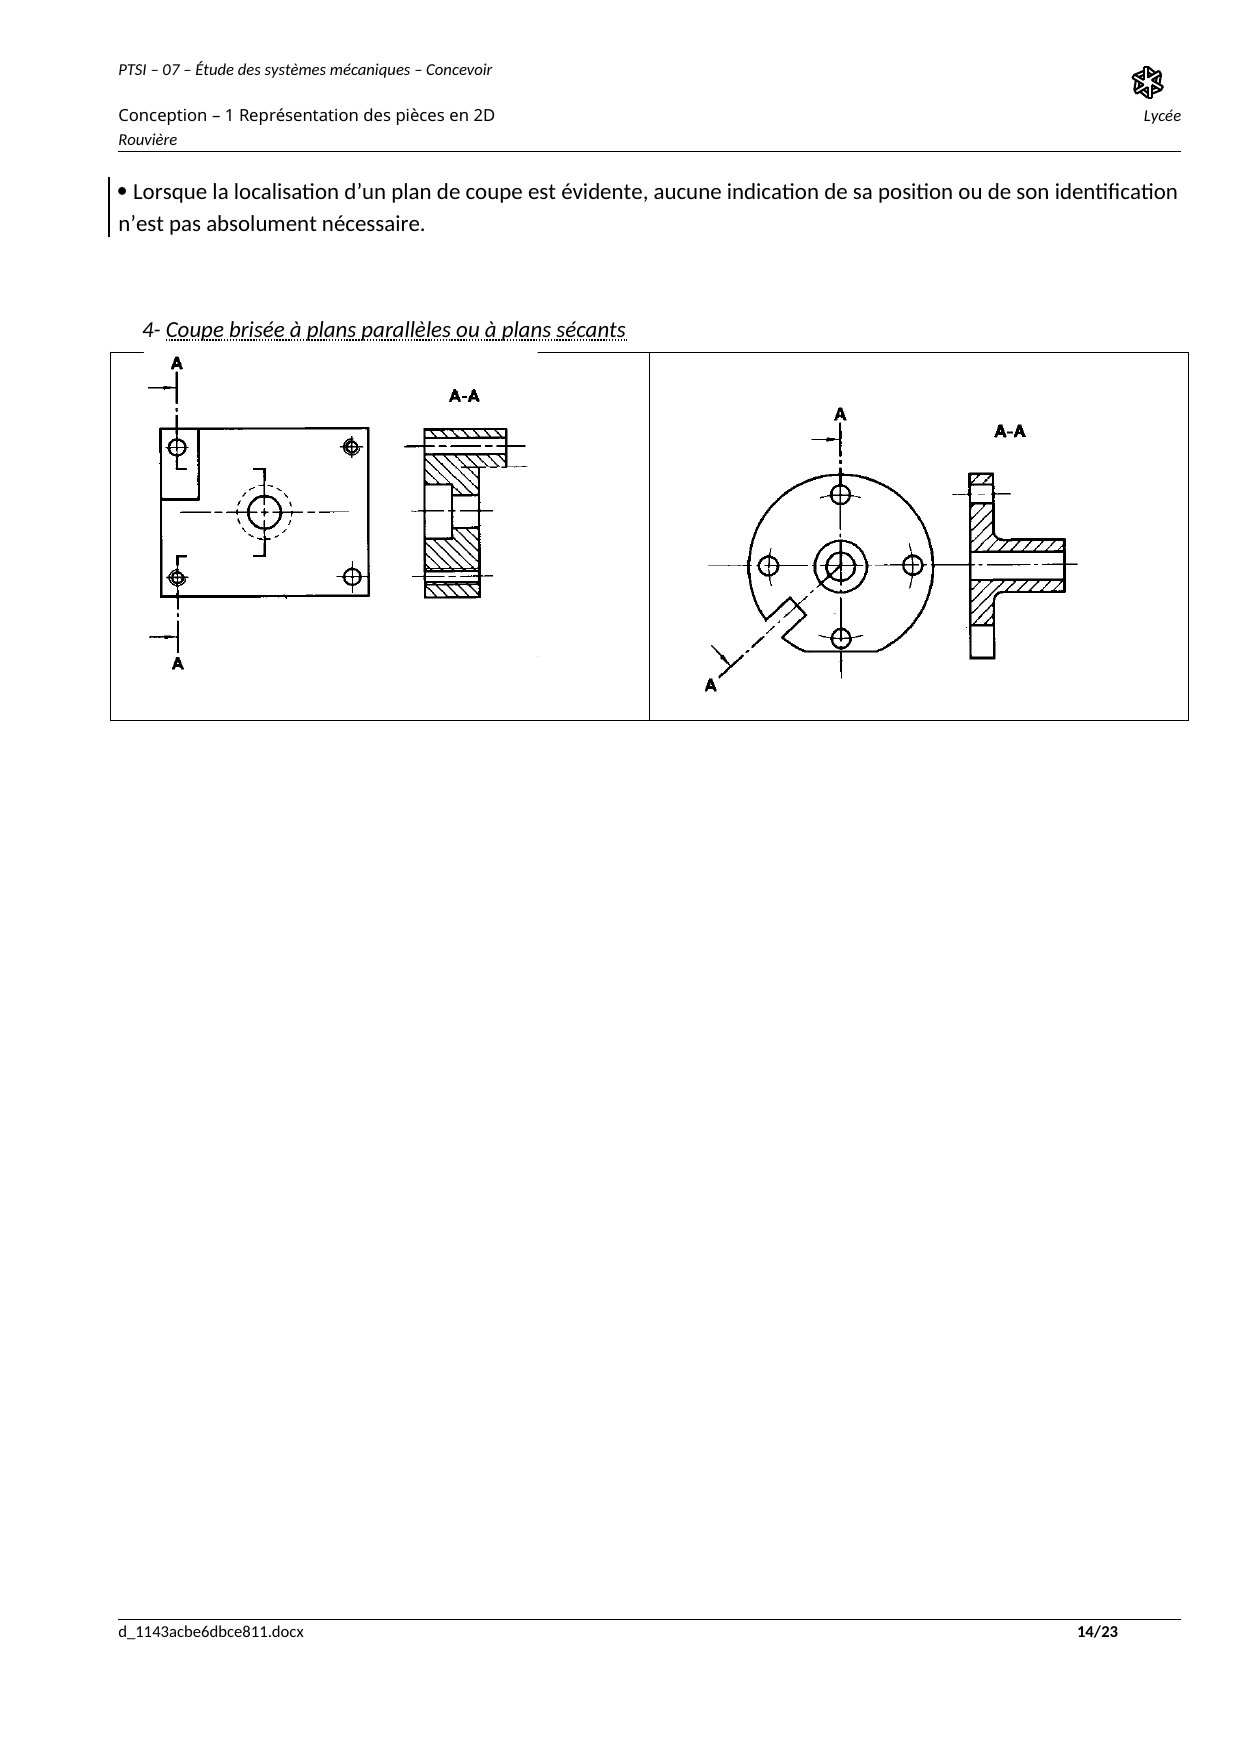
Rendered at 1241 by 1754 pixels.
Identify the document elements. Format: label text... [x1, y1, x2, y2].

picture [143, 352, 538, 674]
text Lorsque la localisation d’un plan de coupe est évidente, aucune indication de sa position ou de son identification n’est pas absolument nécessaire. [118, 177, 1181, 237]
table_header [111, 353, 649, 720]
table_header [650, 353, 1188, 720]
subtitle Coupe brisée à plans parallèles ou à plans sécants [118, 315, 1181, 343]
picture [682, 405, 1078, 696]
